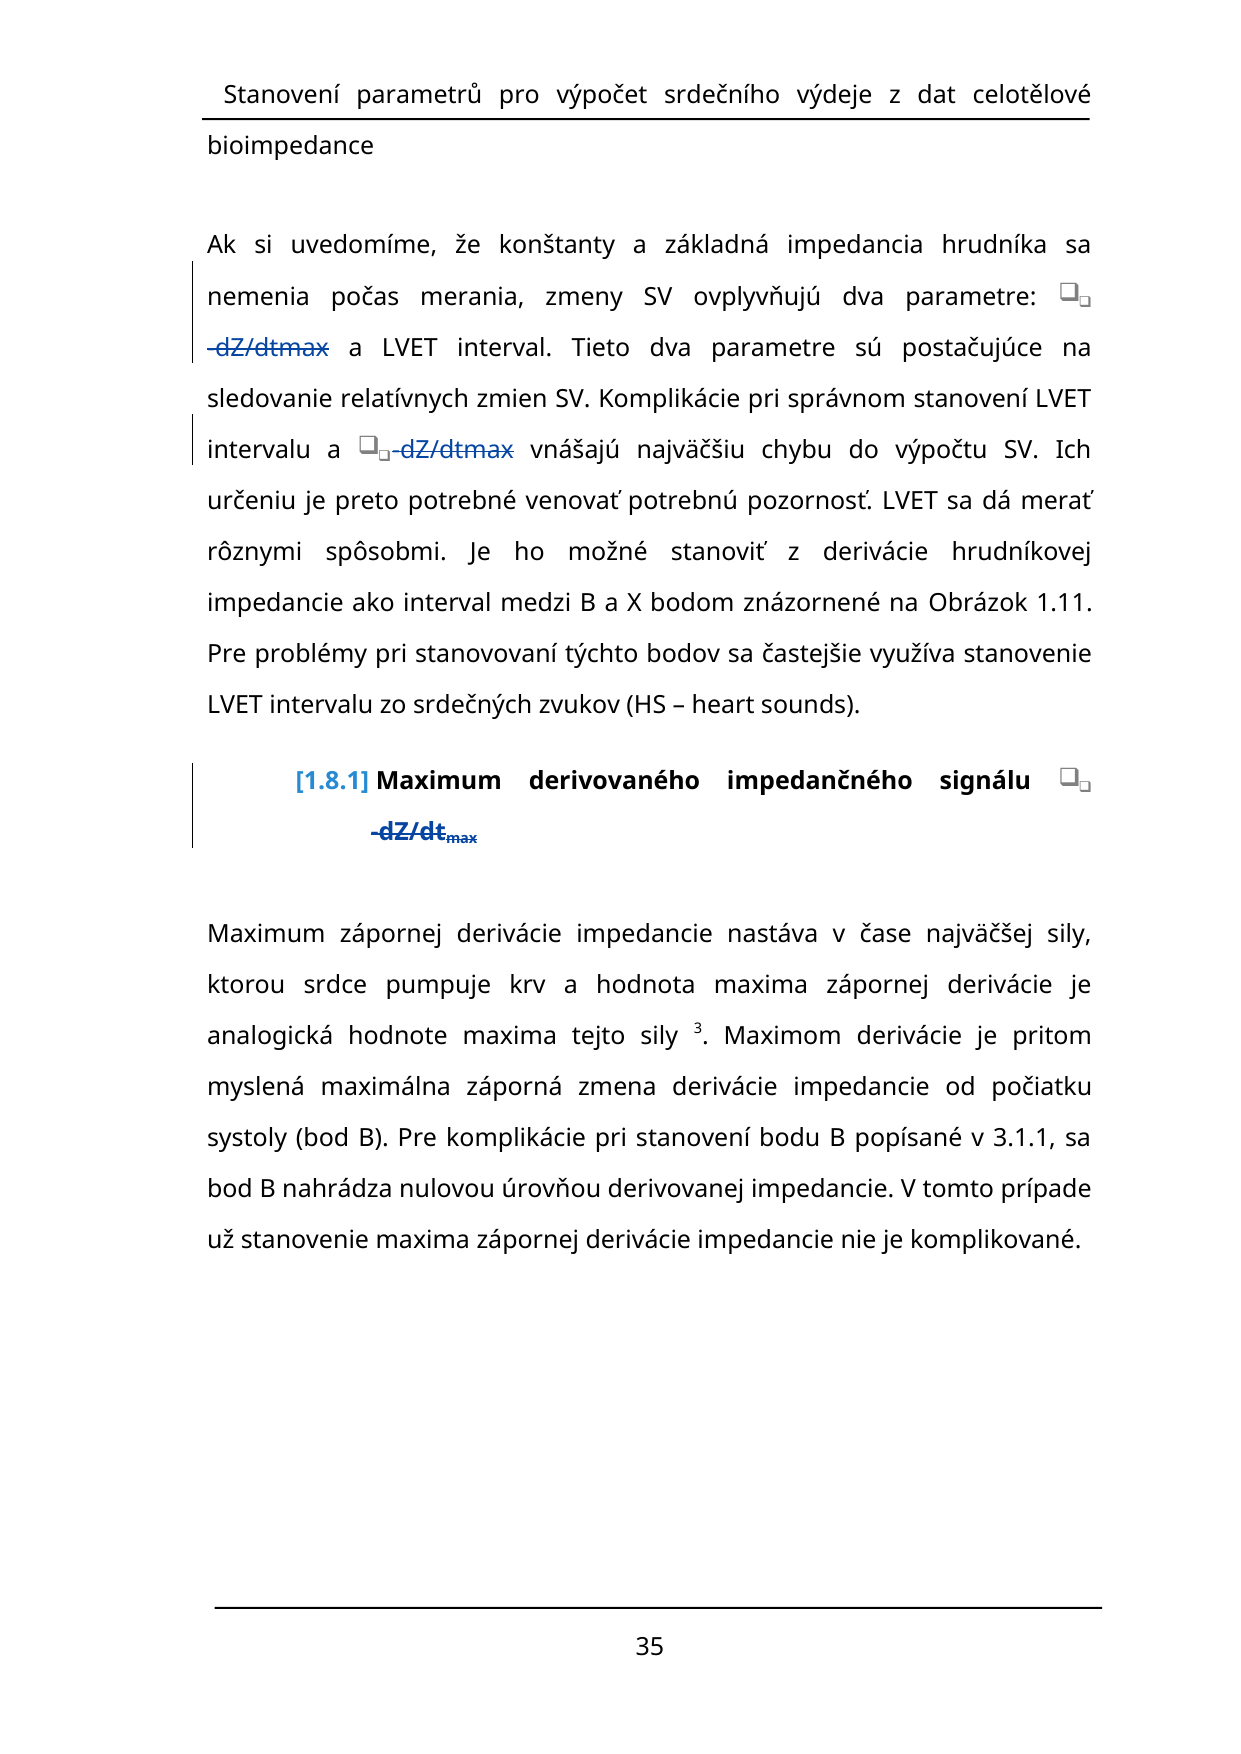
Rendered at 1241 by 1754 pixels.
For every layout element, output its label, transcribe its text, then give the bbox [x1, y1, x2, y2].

text Ak si uvedomíme, že konštanty a základná impedancia hrudníka sa nemenia počas merania, zmeny SV ovplyvňujú dva parametre: a LVET interval. Tieto dva parametre sú postačujúce na sledovanie relatívnych zmien SV. Komplikácie pri správnom stanovení LVET intervalu a vnášajú najväčšiu chybu do výpočtu SV. Ich určeniu je preto potrebné venovať potrebnú pozornosť. LVET sa dá merať rôznymi spôsobmi. Je ho možné stanoviť z derivácie hrudníkovej impedancie ako interval medzi B a X bodom znázornené na . Pre problémy pri stanovovaní týchto bodov sa častejšie využíva stanovenie LVET intervalu zo srdečných zvukov (HS – heart sounds). [207, 227, 1092, 721]
subtitle Maximum derivovaného impedančného signálu [295, 763, 1092, 848]
text Maximum zápornej derivácie impedancie nastáva v čase najväčšej sily, ktorou srdce pumpuje krv a hodnota maxima zápornej derivácie je analogická hodnote maxima tejto sily 3. Maximom derivácie je pritom myslená maximálna záporná zmena derivácie impedancie od počiatku systoly (bod B). Pre komplikácie pri stanovení bodu B popísané v 3.1.1, sa bod B nahrádza nulovou úrovňou derivovanej impedancie. V tomto prípade už stanovenie maxima zápornej derivácie impedancie nie je komplikované. [207, 916, 1092, 1256]
